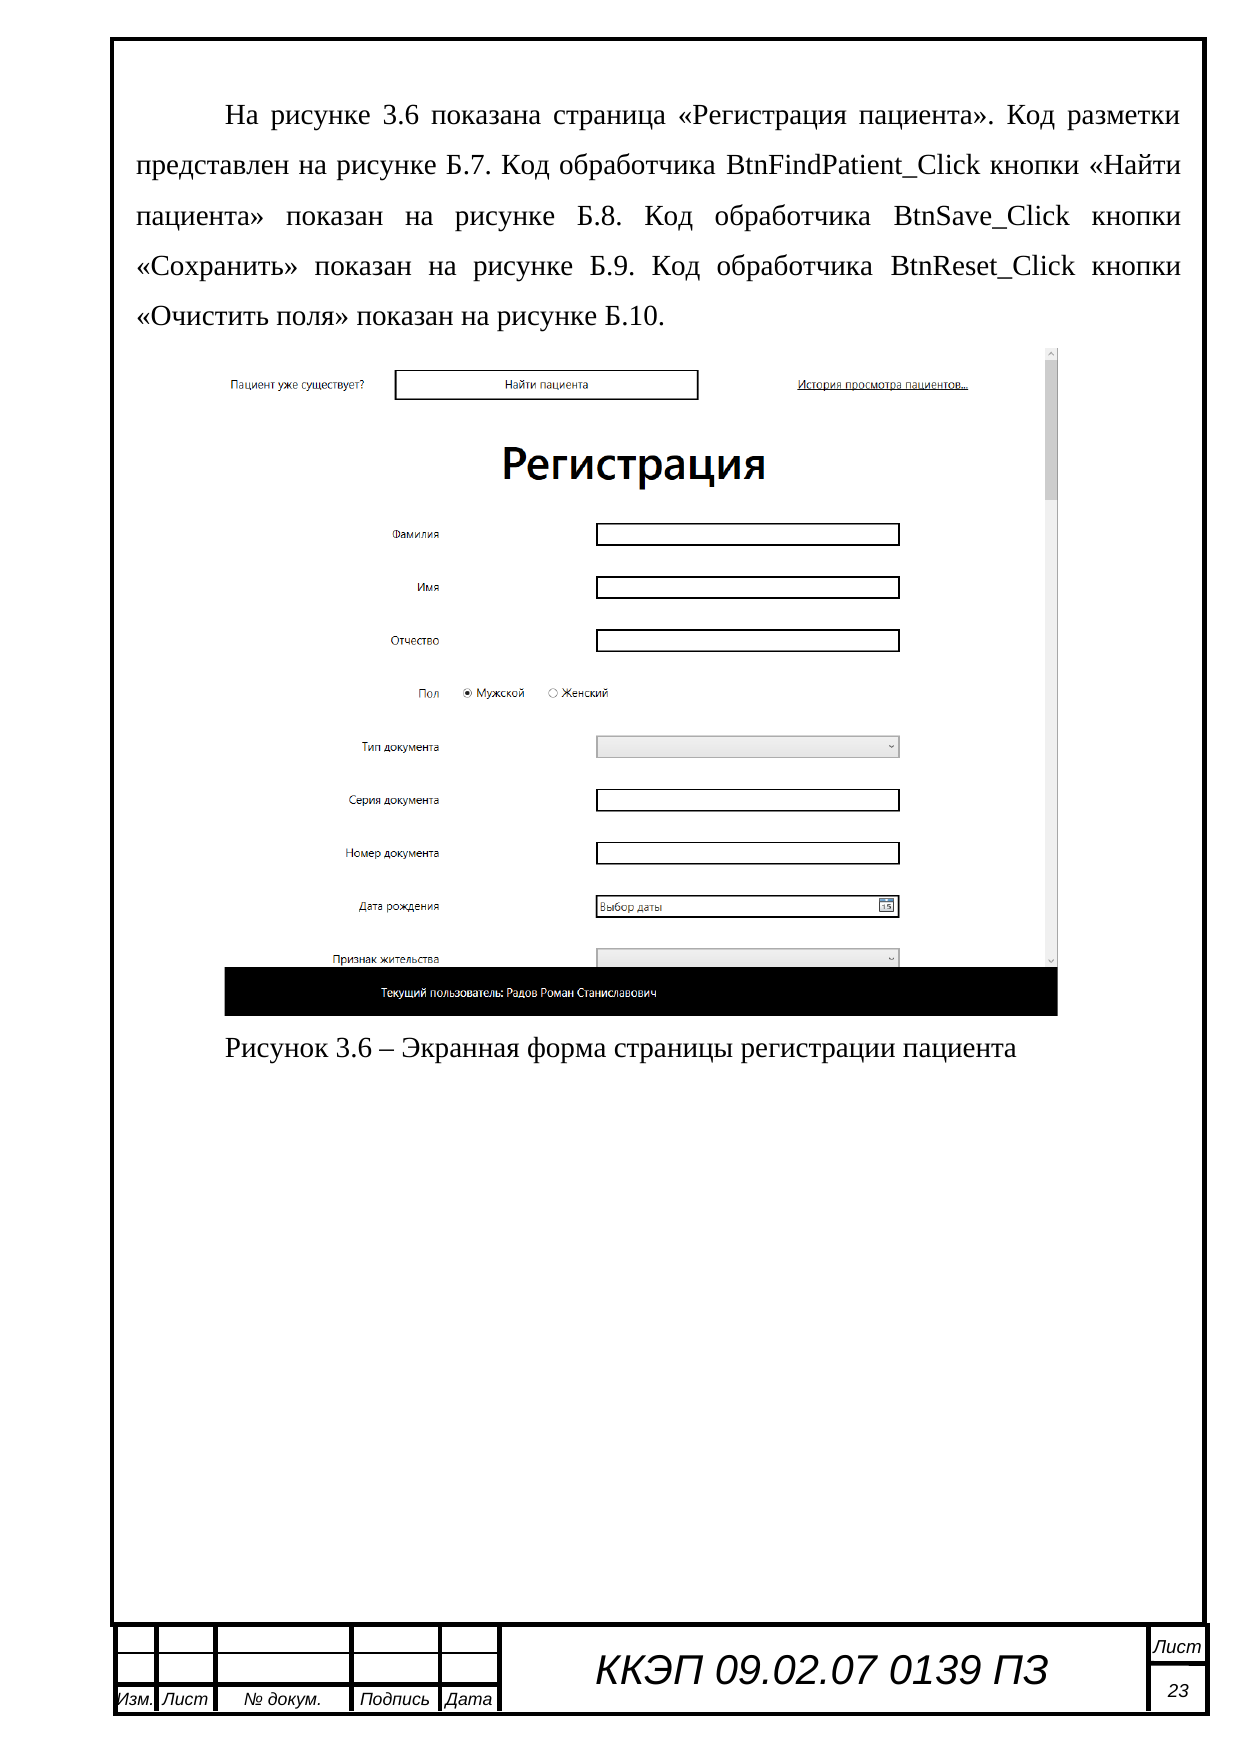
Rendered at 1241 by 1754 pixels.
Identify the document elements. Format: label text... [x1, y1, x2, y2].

text На рисунке 3.6 показана страница «Регистрация пациента». Код разметки представлен на рисунке Б.7. Код обработчика BtnFindPatient_Click кнопки «Найти пациента» показан на рисунке Б.8. Код обработчика BtnSave_Click кнопки «Сохранить» показан на рисунке Б.9. Код обработчика BtnReset_Click кнопки «Очистить поля» показан на рисунке Б.10. [136, 97, 1181, 332]
text Рисунок 3.6 – Экранная форма страницы регистрации пациента [136, 1030, 1181, 1063]
picture [224, 348, 1058, 1016]
